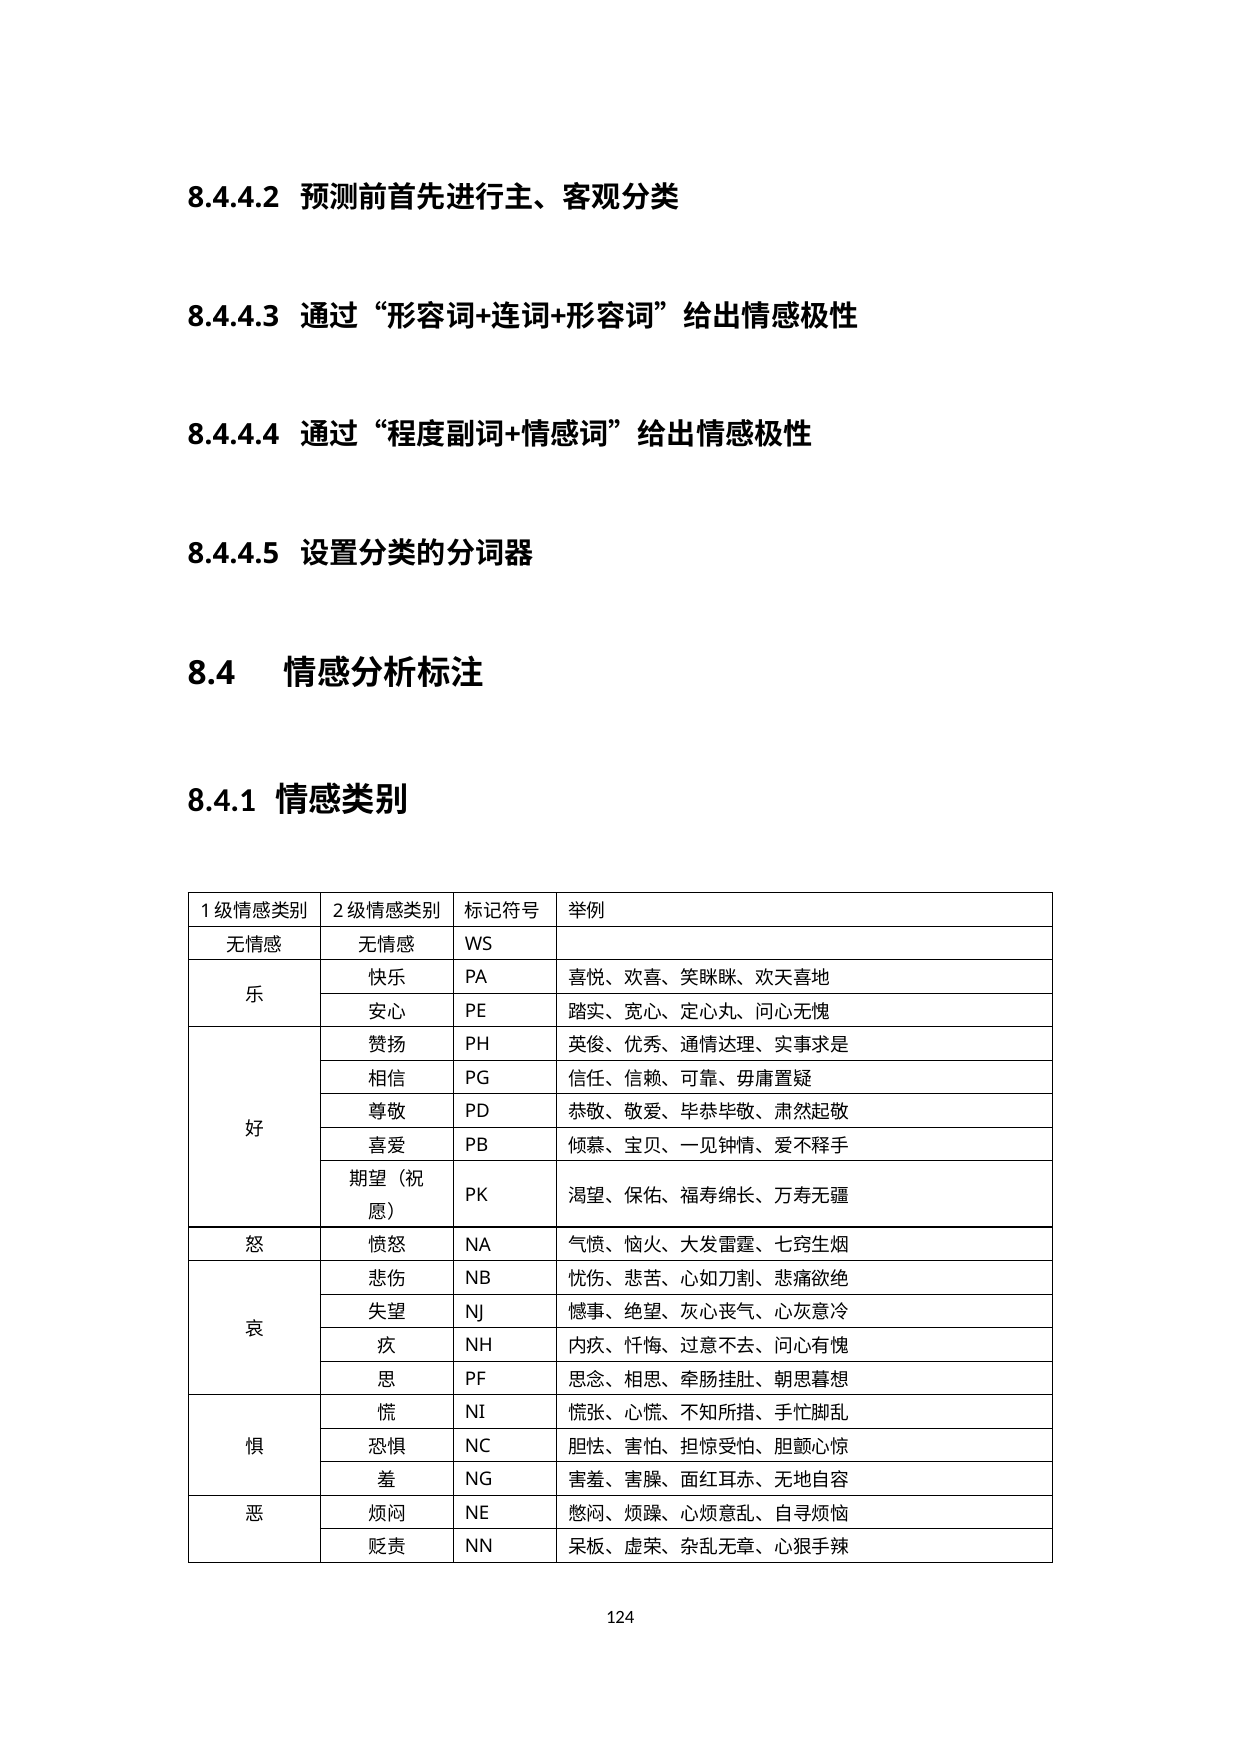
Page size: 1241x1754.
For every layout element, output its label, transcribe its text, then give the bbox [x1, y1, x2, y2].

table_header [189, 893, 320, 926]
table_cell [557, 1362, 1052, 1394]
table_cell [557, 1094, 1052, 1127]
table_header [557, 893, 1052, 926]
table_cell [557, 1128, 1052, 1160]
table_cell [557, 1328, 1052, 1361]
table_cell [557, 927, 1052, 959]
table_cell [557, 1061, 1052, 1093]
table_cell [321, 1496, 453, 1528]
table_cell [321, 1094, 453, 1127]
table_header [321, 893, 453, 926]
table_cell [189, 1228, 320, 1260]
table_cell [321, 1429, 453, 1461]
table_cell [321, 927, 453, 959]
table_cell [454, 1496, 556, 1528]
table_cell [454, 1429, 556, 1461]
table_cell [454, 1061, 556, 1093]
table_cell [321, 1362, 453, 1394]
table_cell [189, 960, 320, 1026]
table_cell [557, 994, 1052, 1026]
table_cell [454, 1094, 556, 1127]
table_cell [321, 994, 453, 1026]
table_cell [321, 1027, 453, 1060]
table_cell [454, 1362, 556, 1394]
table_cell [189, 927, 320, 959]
subtitle 通过“程度副词+情感词”给出情感极性 [187, 400, 1053, 465]
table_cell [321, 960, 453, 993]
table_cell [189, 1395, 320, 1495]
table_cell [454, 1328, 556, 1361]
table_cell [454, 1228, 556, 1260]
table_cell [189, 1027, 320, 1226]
subtitle 情感分析标注 [187, 637, 1053, 702]
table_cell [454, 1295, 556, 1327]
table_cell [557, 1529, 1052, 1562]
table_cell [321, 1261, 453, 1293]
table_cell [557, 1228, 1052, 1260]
subtitle 设置分类的分词器 [187, 518, 1053, 583]
subtitle 通过“形容词+连词+形容词”给出情感极性 [187, 281, 1053, 346]
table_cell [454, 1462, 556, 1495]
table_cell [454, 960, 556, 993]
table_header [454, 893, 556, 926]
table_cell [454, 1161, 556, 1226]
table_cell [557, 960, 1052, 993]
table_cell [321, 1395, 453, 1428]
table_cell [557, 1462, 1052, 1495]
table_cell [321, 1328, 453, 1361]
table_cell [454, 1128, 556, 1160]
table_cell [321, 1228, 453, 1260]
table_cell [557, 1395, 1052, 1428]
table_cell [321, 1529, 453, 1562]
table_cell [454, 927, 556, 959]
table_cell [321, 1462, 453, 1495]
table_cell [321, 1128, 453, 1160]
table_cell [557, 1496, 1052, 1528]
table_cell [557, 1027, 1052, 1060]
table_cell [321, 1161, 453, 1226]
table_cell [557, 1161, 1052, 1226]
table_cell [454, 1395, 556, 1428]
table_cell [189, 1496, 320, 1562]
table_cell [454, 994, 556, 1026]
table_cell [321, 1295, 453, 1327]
subtitle 情感类别 [187, 765, 1053, 830]
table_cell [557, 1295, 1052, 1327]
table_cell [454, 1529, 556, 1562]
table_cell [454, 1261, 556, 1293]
subtitle 预测前首先进行主、客观分类 [187, 162, 1053, 227]
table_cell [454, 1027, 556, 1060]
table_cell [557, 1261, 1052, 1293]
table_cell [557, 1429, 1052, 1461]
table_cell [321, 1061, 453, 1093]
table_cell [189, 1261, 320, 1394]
